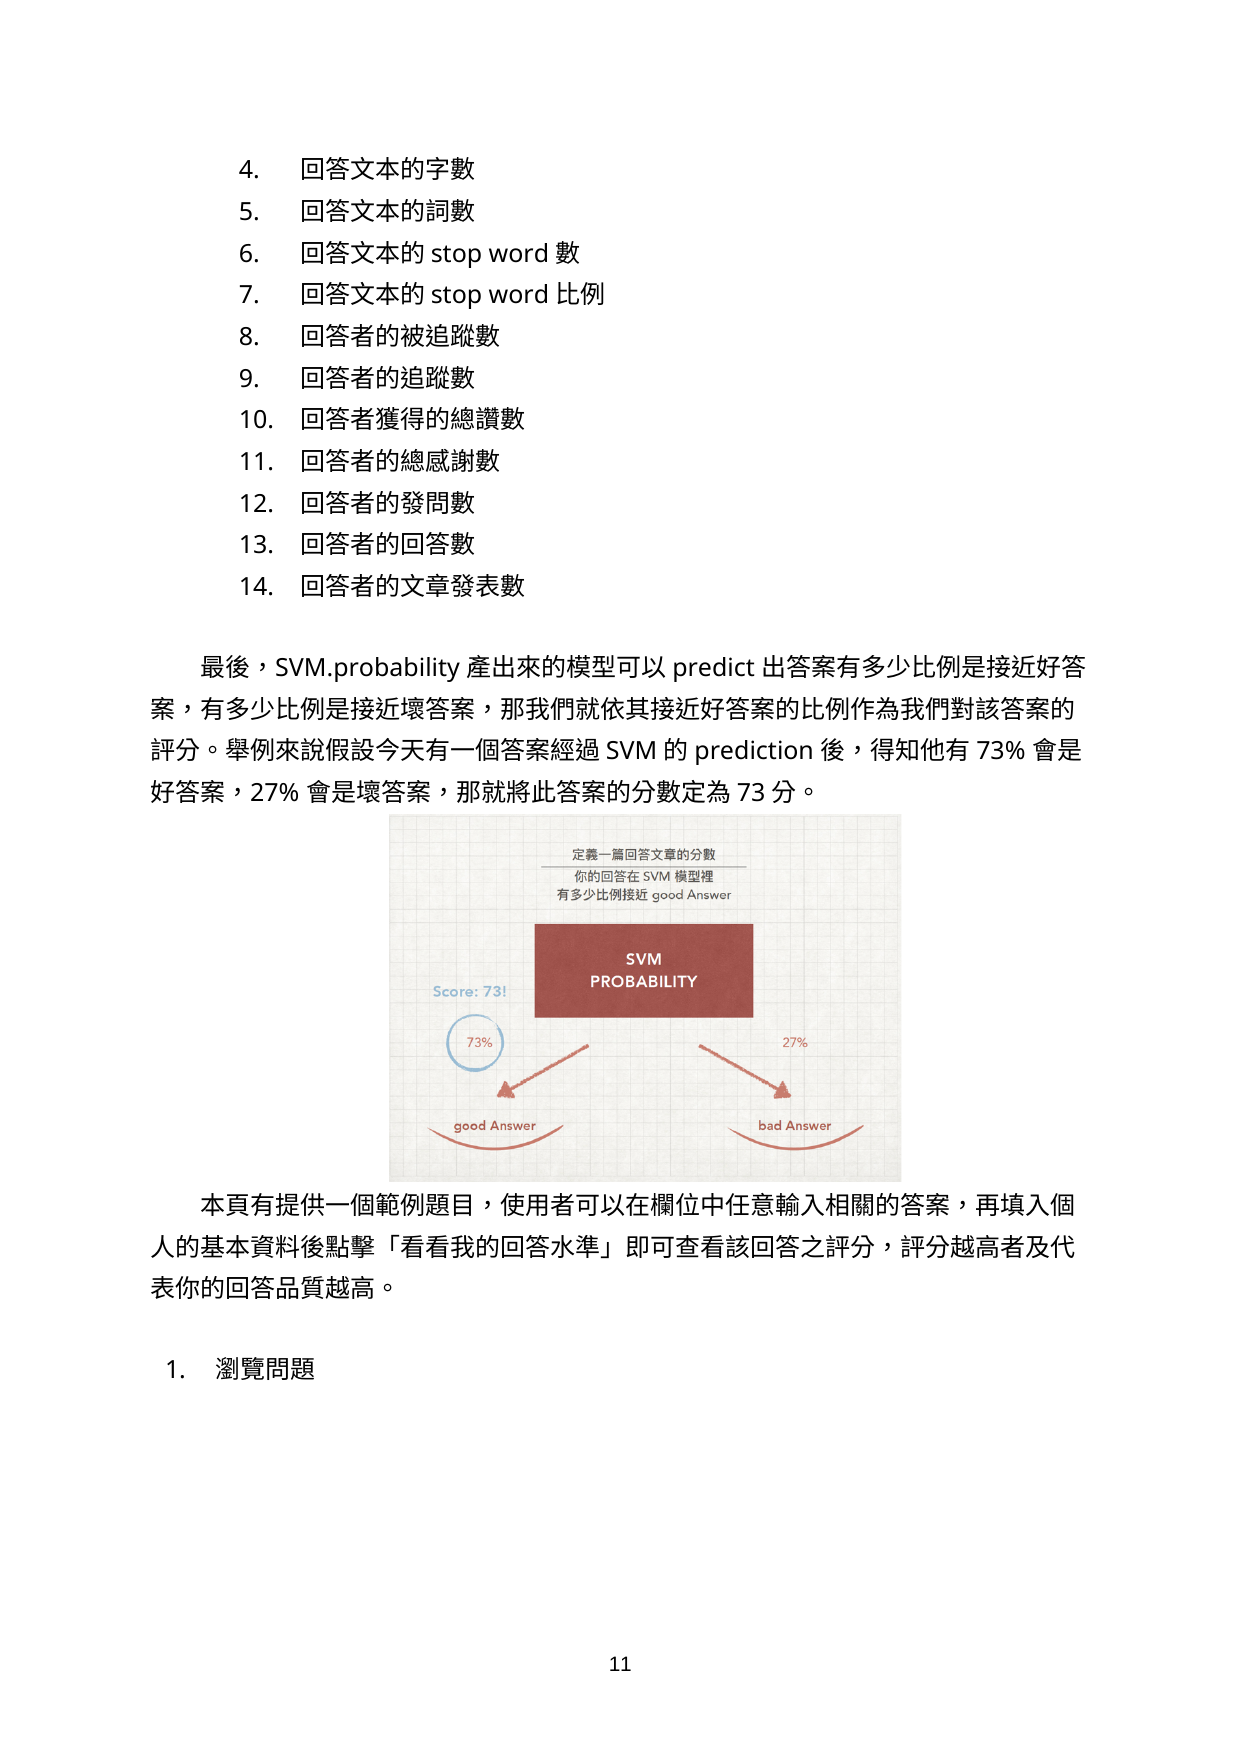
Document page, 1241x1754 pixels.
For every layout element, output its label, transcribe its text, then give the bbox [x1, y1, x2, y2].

list 回答文本的字數 [0, 150, 1090, 186]
list 回答文本的 stop word 數 [0, 233, 1090, 269]
list 瀏覽問題 [165, 1350, 1090, 1386]
list 回答文本的詞數 [0, 192, 1090, 228]
list 回答者的被追蹤數 [0, 317, 1090, 353]
picture [389, 814, 902, 1182]
text 最後，SVM.probability 產出來的模型可以 predict 出答案有多少比例是接近好答案，有多少比例是接近壞答案，那我們就依其接近好答案的比例作為我們對該答案的評分。舉例來說假設今天有一個答案經過 SVM 的 prediction 後，得知他有 73% 會是好答案，27% 會是壞答案，那就將此答案的分數定為 73 分。 [150, 647, 1090, 809]
list 回答者的回答數 [0, 525, 1090, 561]
text 本頁有提供一個範例題目，使用者可以在欄位中任意輸入相關的答案，再填入個人的基本資料後點擊「看看我的回答水準」即可查看該回答之評分，評分越高者及代表你的回答品質越高。 [150, 1186, 1090, 1305]
list 回答者的發問數 [0, 483, 1090, 519]
list 回答文本的 stop word 比例 [0, 275, 1090, 311]
list 回答者的文章發表數 [0, 567, 1090, 603]
list 回答者的追蹤數 [0, 358, 1090, 394]
list 回答者的總感謝數 [0, 442, 1090, 478]
list 回答者獲得的總讚數 [0, 400, 1090, 436]
